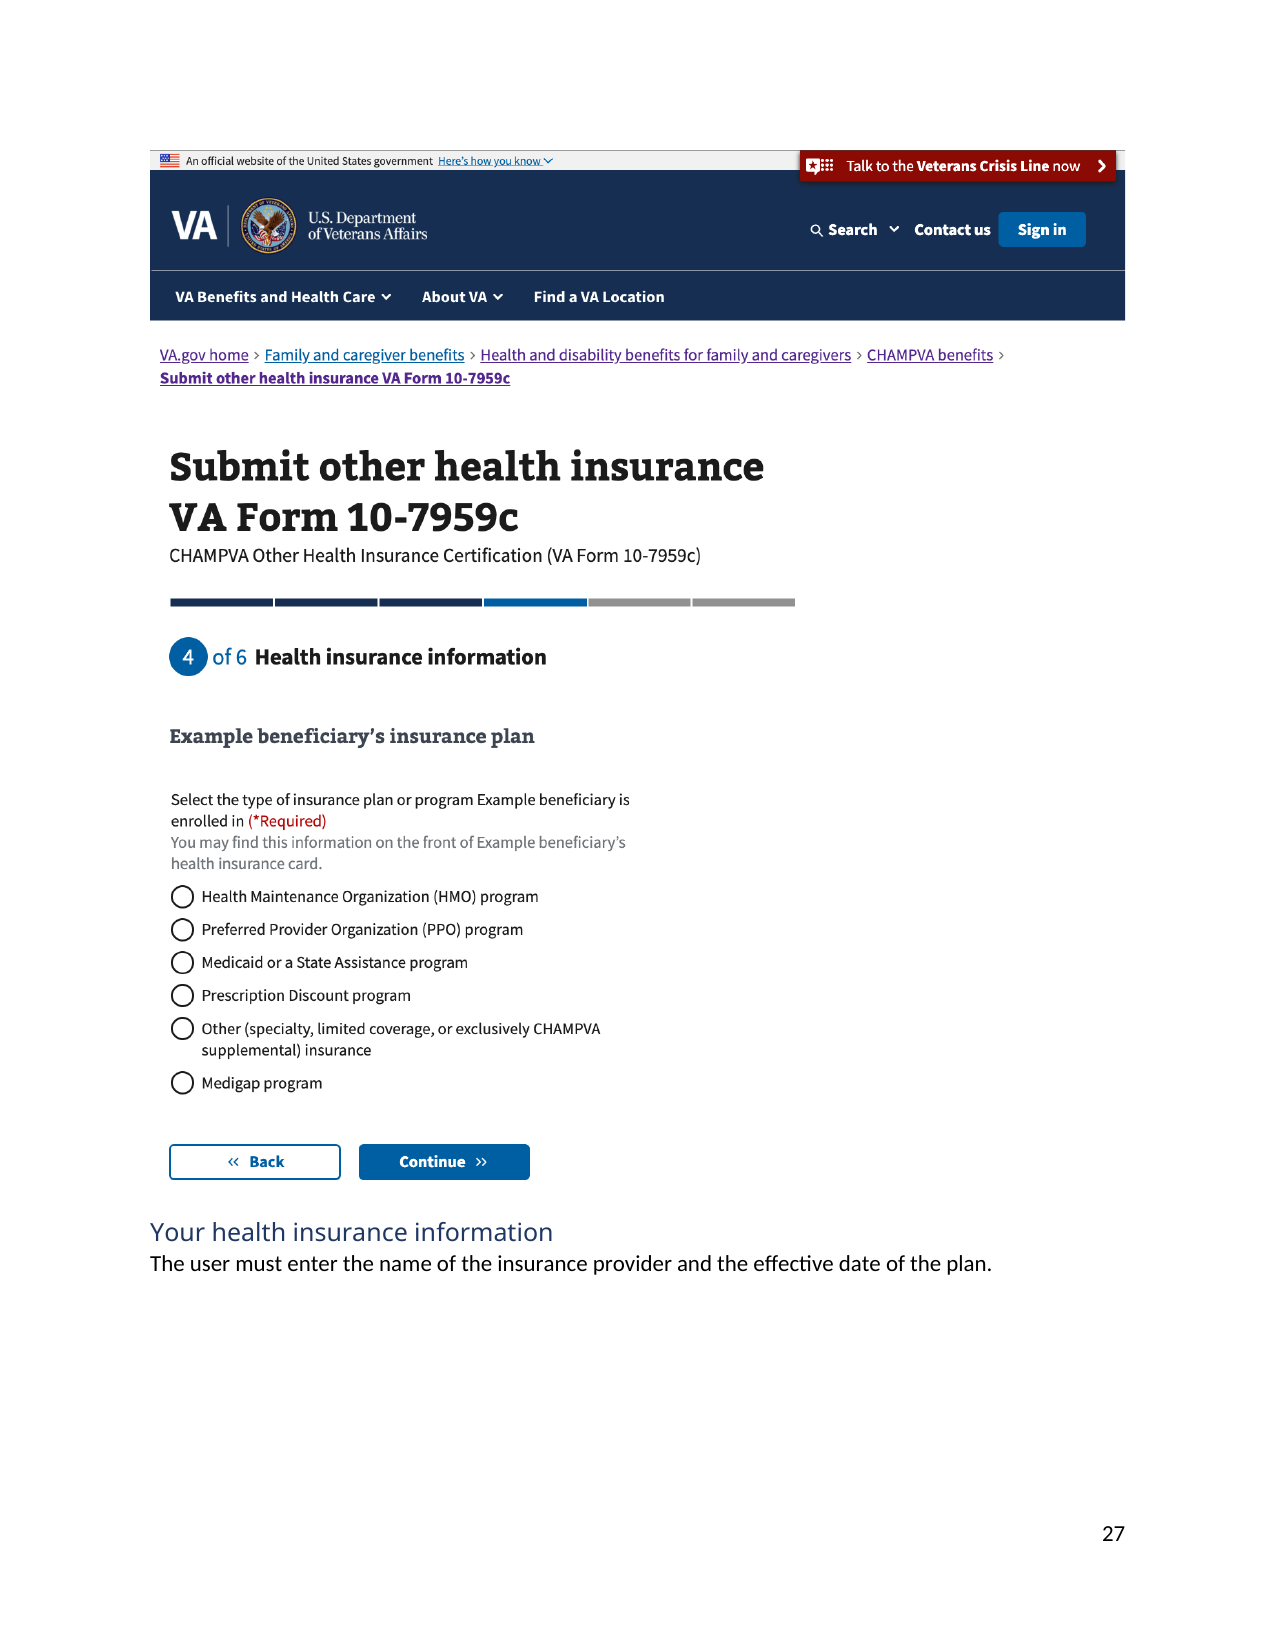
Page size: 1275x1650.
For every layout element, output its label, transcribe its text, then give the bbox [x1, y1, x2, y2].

picture [150, 150, 1125, 1196]
subtitle Your health insurance information [150, 1215, 1125, 1249]
text The user must enter the name of the insurance provider and the effective date of the plan. [150, 1249, 1125, 1277]
